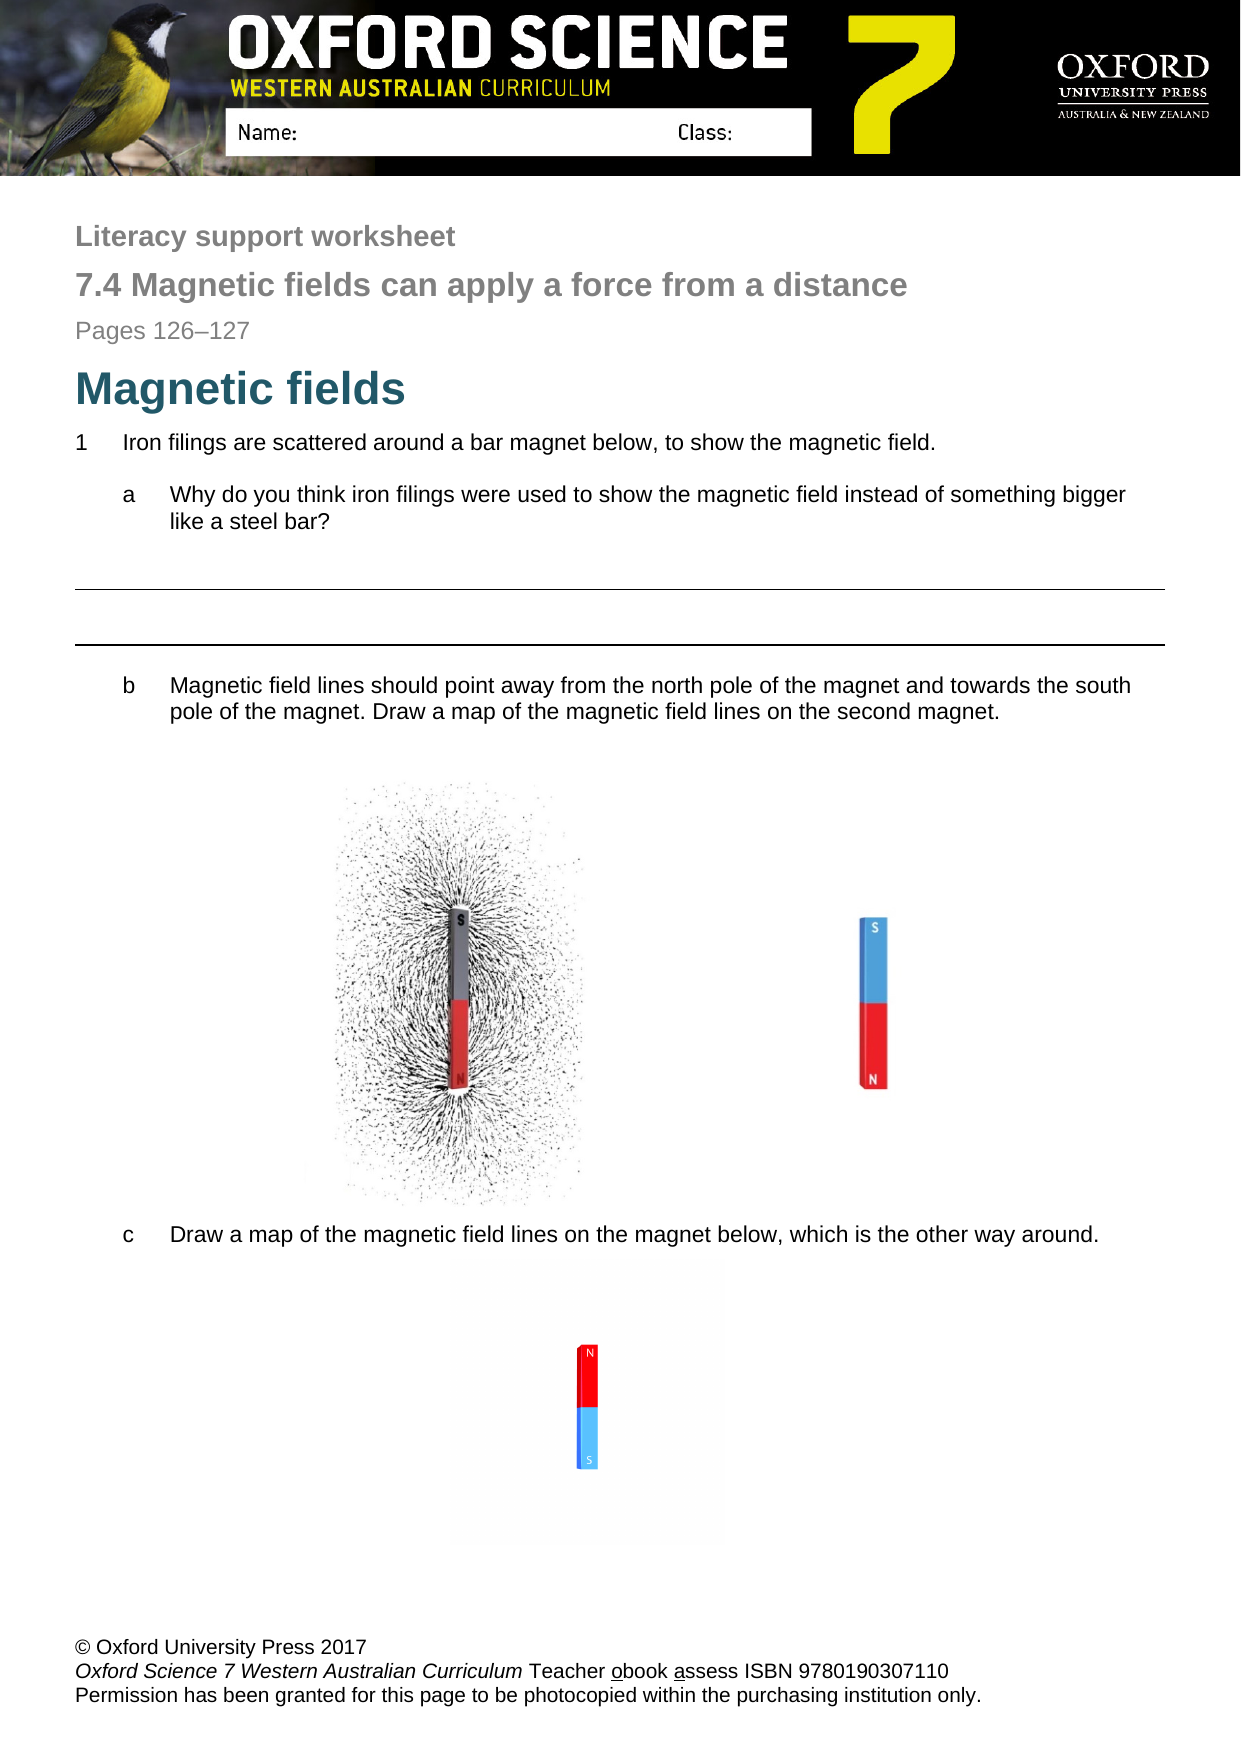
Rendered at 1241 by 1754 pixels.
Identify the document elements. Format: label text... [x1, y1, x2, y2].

list a Why do you think iron filings were used to show the magnetic field instead of something bigger like a steel bar? [122, 481, 1165, 534]
text 7.4 Magnetic fields can apply a force from a distance [75, 265, 1165, 304]
text Pages 126–127 [75, 316, 1165, 345]
list 1 Iron filings are scattered around a bar magnet below, to show the magnetic field. [75, 428, 1165, 455]
picture [450, 1259, 725, 1545]
text Magnetic fields [75, 362, 1165, 414]
list c Draw a map of the magnetic field lines on the magnet below, which is the other way around. [122, 1221, 1165, 1247]
picture [0, 0, 1241, 176]
picture [300, 737, 1054, 1207]
text Literacy support worksheet [75, 219, 1165, 253]
list b Magnetic field lines should point away from the north pole of the magnet and towards the south pole of the magnet. Draw a map of the magnetic field lines on the second magnet. [122, 672, 1165, 725]
